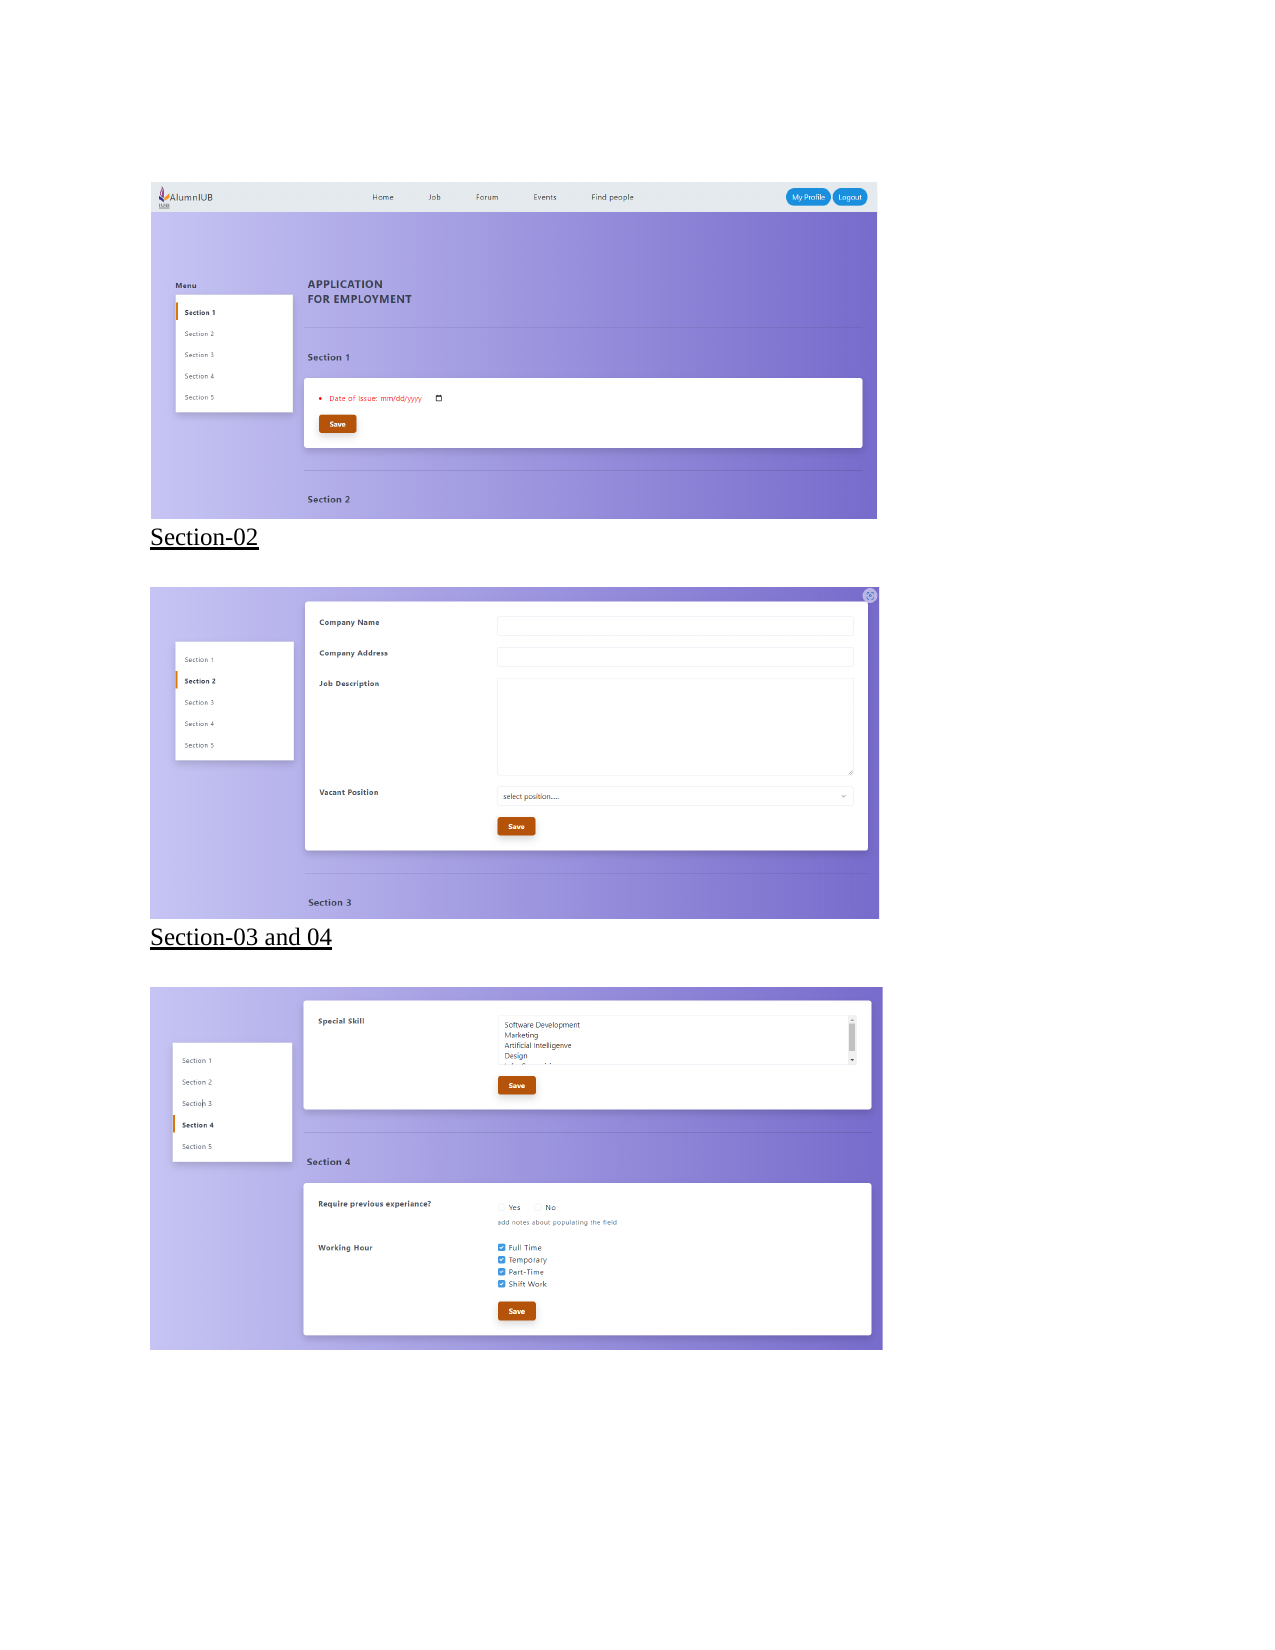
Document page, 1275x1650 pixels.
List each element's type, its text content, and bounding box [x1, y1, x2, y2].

picture [150, 587, 880, 919]
picture [151, 182, 878, 519]
picture [150, 987, 883, 1350]
text Section-03 and 04 [150, 922, 1125, 951]
text Section-02 [150, 522, 1125, 551]
